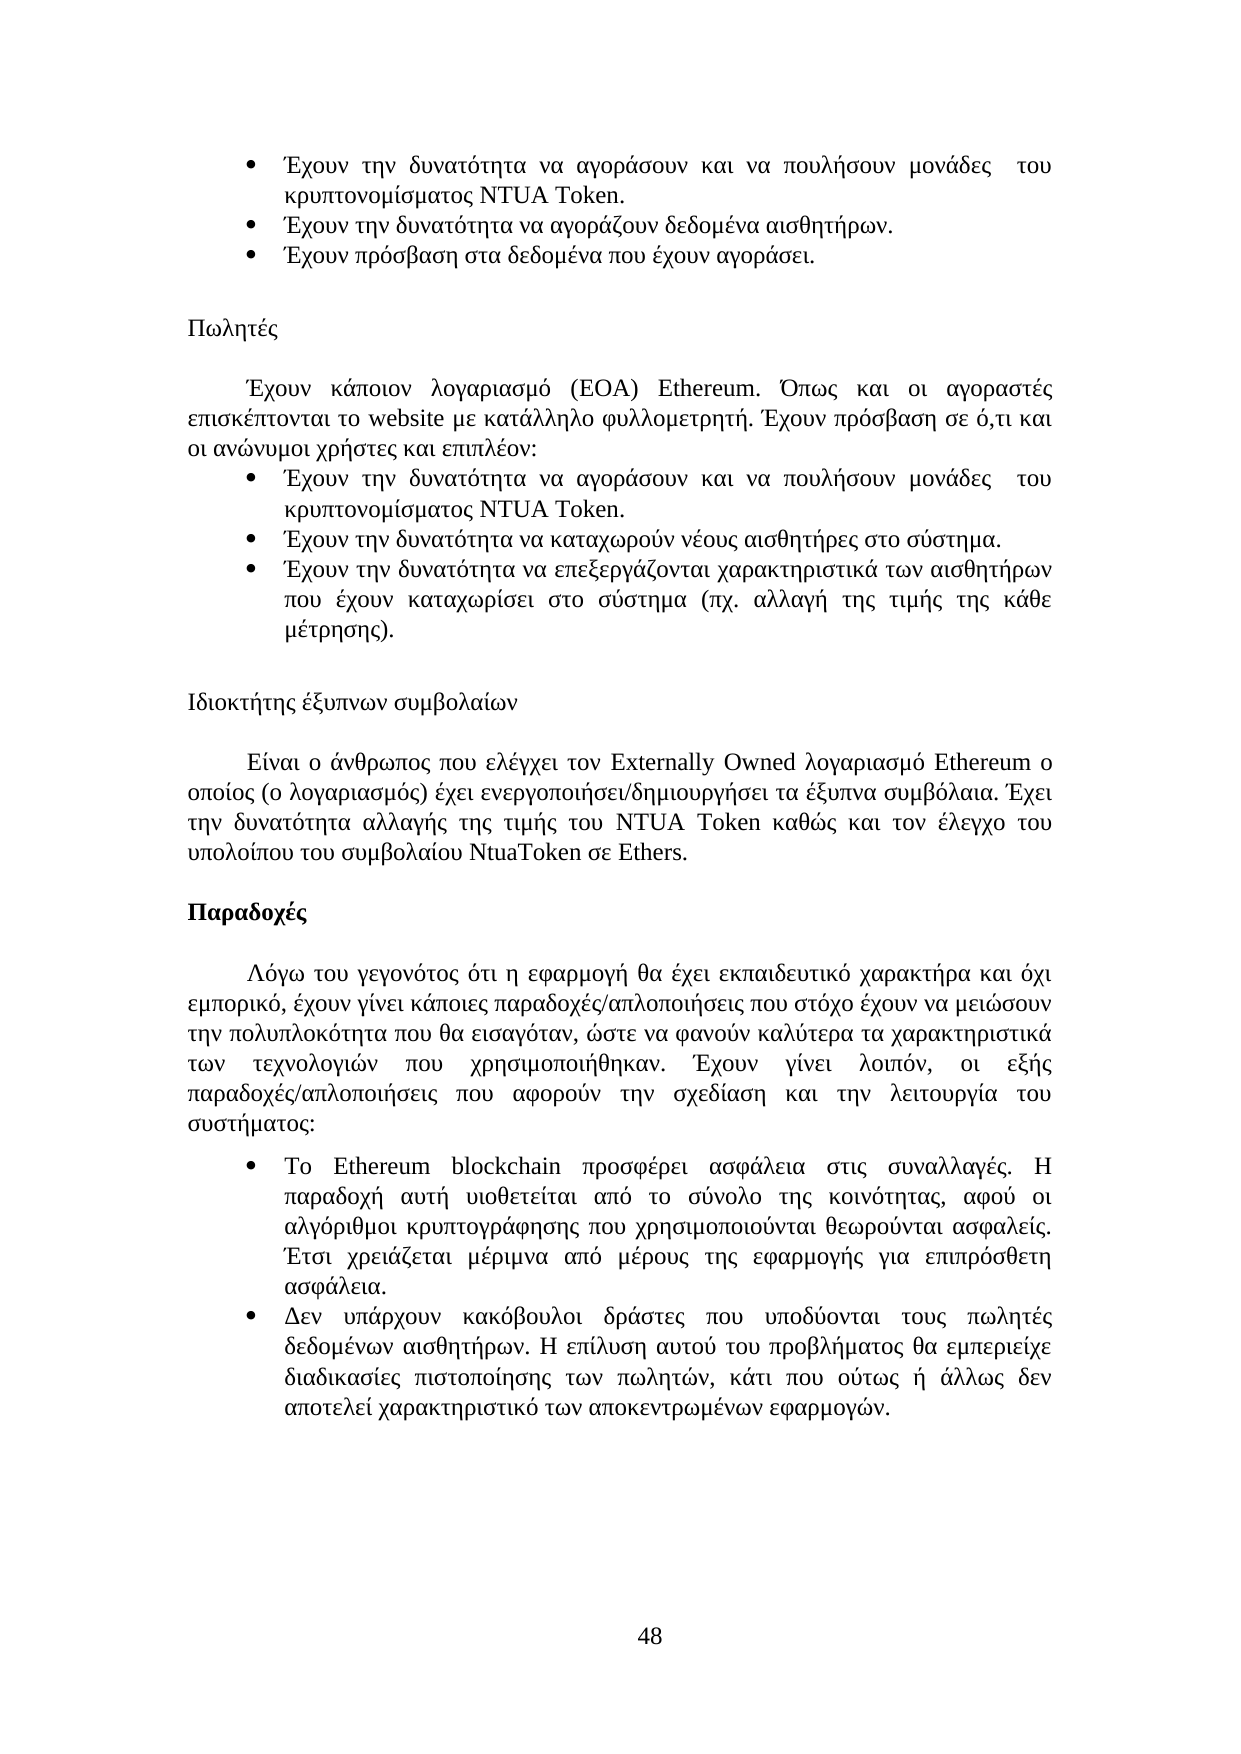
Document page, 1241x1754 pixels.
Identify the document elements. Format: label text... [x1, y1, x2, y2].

list Έχουν την δυνατότητα να αγοράσουν και να πουλήσουν μονάδες του κρυπτονoμίσματος NTUA Token. [247, 150, 1053, 209]
text Πωλητές [187, 313, 1053, 342]
list Έχουν την δυνατότητα να επεξεργάζονται χαρακτηριστικά των αισθητήρων που έχουν καταχωρίσει στο σύστημα (πχ. αλλαγή της τιμής της κάθε μέτρησης). [247, 554, 1053, 643]
list Δεν υπάρχουν κακόβουλοι δράστες που υποδύονται τους πωλητές δεδομένων αισθητήρων. Η επίλυση αυτού του προβλήματος θα εμπεριείχε διαδικασίες πιστοποίησης των πωλητών, κάτι που ούτως ή άλλως δεν αποτελεί χαρακτηριστικό των αποκεντρωμένων εφαρμογών. [247, 1301, 1053, 1420]
list Το Ethereum blockchain προσφέρει ασφάλεια στις συναλλαγές. Η παραδοχή αυτή υιοθετείται από το σύνολο της κοινότητας, αφού οι αλγόριθμοι κρυπτογράφησης που χρησιμοποιούνται θεωρούνται ασφαλείς. Έτσι χρειάζεται μέριμνα από μέρους της εφαρμογής για επιπρόσθετη ασφάλεια. [247, 1151, 1053, 1300]
text Λόγω του γεγονότος ότι η εφαρμογή θα έχει εκπαιδευτικό χαρακτήρα και όχι εμπορικό, έχουν γίνει κάποιες παραδοχές/απλοποιήσεις που στόχο έχουν να μειώσουν την πολυπλοκότητα που θα εισαγόταν, ώστε να φανούν καλύτερα τα χαρακτηριστικά των τεχνολογιών που χρησιμοποιήθηκαν. Έχουν γίνει λοιπόν, οι εξής παραδοχές/απλοποιήσεις που αφορούν την σχεδίαση και την λειτουργία του συστήματος: [187, 958, 1053, 1137]
text Παραδοχές [187, 897, 1053, 926]
list Έχουν την δυνατότητα να αγοράζουν δεδομένα αισθητήρων. [247, 210, 1053, 239]
text Είναι ο άνθρωπος που ελέγχει τον Externally Owned λογαριασμό Ethereum ο οποίος (ο λογαριασμός) έχει ενεργοποιήσει/δημιουργήσει τα έξυπνα συμβόλαια. Έχει την δυνατότητα αλλαγής της τιμής του NTUA Token καθώς και τον έλεγχο του υπολοίπου του συμβολαίου NtuaToken σε Ethers. [187, 747, 1053, 866]
list Έχουν την δυνατότητα να αγοράσουν και να πουλήσουν μονάδες του κρυπτονoμίσματος NTUA Token. [247, 463, 1053, 522]
text Έχουν κάποιον λογαριασμό (EOA) Ethereum. Όπως και οι αγοραστές επισκέπτονται το website με κατάλληλο φυλλομετρητή. Έχουν πρόσβαση σε ό,τι και οι ανώνυμοι χρήστες και επιπλέον: [187, 373, 1053, 462]
list Έχουν την δυνατότητα να καταχωρούν νέους αισθητήρες στο σύστημα. [247, 524, 1053, 552]
text Ιδιοκτήτης έξυπνων συμβολαίων [187, 687, 1053, 716]
list Έχουν πρόσβαση στα δεδομένα που έχουν αγοράσει. [247, 240, 1053, 269]
